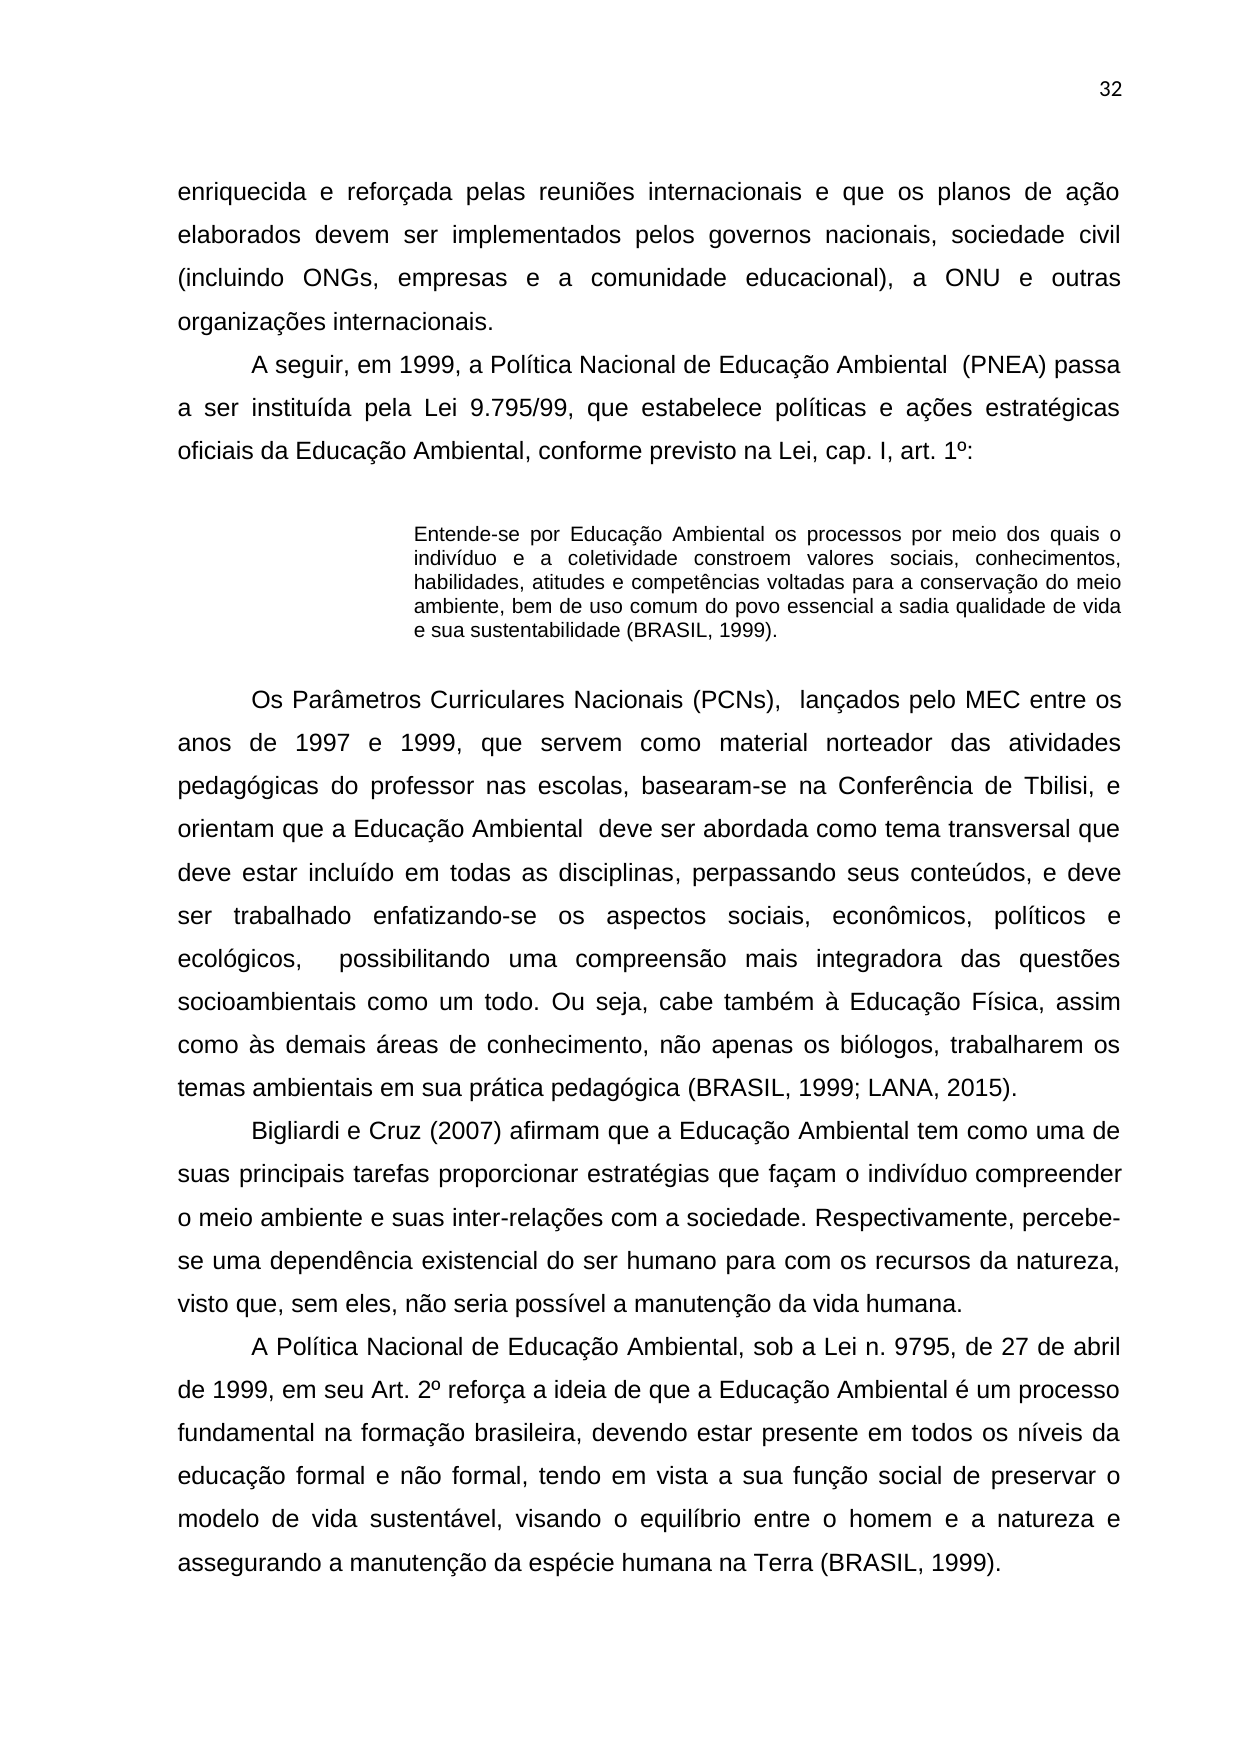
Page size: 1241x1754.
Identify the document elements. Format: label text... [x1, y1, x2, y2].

text A seguir, em 1999, a Política Nacional de Educação Ambiental (PNEA) passa a ser instituída pela Lei 9.795/99, que estabelece políticas e ações estratégicas oficiais da Educação Ambiental, conforme previsto na Lei, cap. I, art. 1º: [177, 350, 1122, 465]
text Os Parâmetros Curriculares Nacionais (PCNs), lançados pelo MEC entre os anos de 1997 e 1999, que servem como material norteador das atividades pedagógicas do professor nas escolas, basearam-se na Conferência de Tbilisi, e orientam que a Educação Ambiental deve ser abordada como tema transversal que deve estar incluído em todas as disciplinas, perpassando seus conteúdos, e deve ser trabalhado enfatizando-se os aspectos sociais, econômicos, políticos e ecológicos, possibilitando uma compreensão mais integradora das questões socioambientais como um todo. Ou seja, cabe também à Educação Física, assim como às demais áreas de conhecimento, não apenas os biólogos, trabalharem os temas ambientais em sua prática pedagógica (BRASIL, 1999; LANA, 2015). [177, 929, 1122, 1102]
text A Política Nacional de Educação Ambiental, sob a Lei n. 9795, de 27 de abril de 1999, em seu Art. 2º reforça a ideia de que a Educação Ambiental é um processo fundamental na formação brasileira, devendo estar presente em todos os níveis da educação formal e não formal, tendo em vista a sua função social de preservar o modelo de vida sustentável, visando o equilíbrio entre o homem e a natureza e assegurando a manutenção da espécie humana na Terra (BRASIL, 1999). [177, 1332, 1122, 1576]
text Bigliardi e Cruz (2007) afirmam que a Educação Ambiental tem como uma de suas principais tarefas proporcionar estratégias que façam o indivíduo compreender o meio ambiente e suas inter-relações com a sociedade. Respectivamente, percebe-se uma dependência existencial do ser humano para com os recursos da natureza, visto que, sem eles, não seria possível a manutenção da vida humana. [177, 1116, 1122, 1318]
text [177, 177, 1122, 335]
text Os Parâmetros Curriculares Nacionais (PCNs), lançados pelo MEC entre os anos de 1997 e 1999, que servem como material norteador das atividades pedagógicas do professor nas escolas, basearam-se na Conferência de Tbilisi, e orientam que a Educação Ambiental deve ser abordada como tema transversal que deve estar incluído em todas as disciplinas, perpassando seus conteúdos, e deve ser trabalhado enfatizando-se os aspectos sociais, econômicos, políticos e ecológicos, possibilitando uma compreensão mais integradora das questões socioambientais como um todo. Ou seja, cabe também à Educação Física, assim como às demais áreas de conhecimento, não apenas os biólogos, trabalharem os temas ambientais em sua prática pedagógica (BRASIL, 1999; LANA, 2015). [177, 685, 1122, 901]
text Entende-se por Educação Ambiental os processos por meio dos quais o indivíduo e a coletividade constroem valores sociais, conhecimentos, habilidades, atitudes e competências voltadas para a conservação do meio ambiente, bem de uso comum do povo essencial a sadia qualidade de vida e sua sustentabilidade (BRASIL, 1999). [413, 522, 1122, 642]
